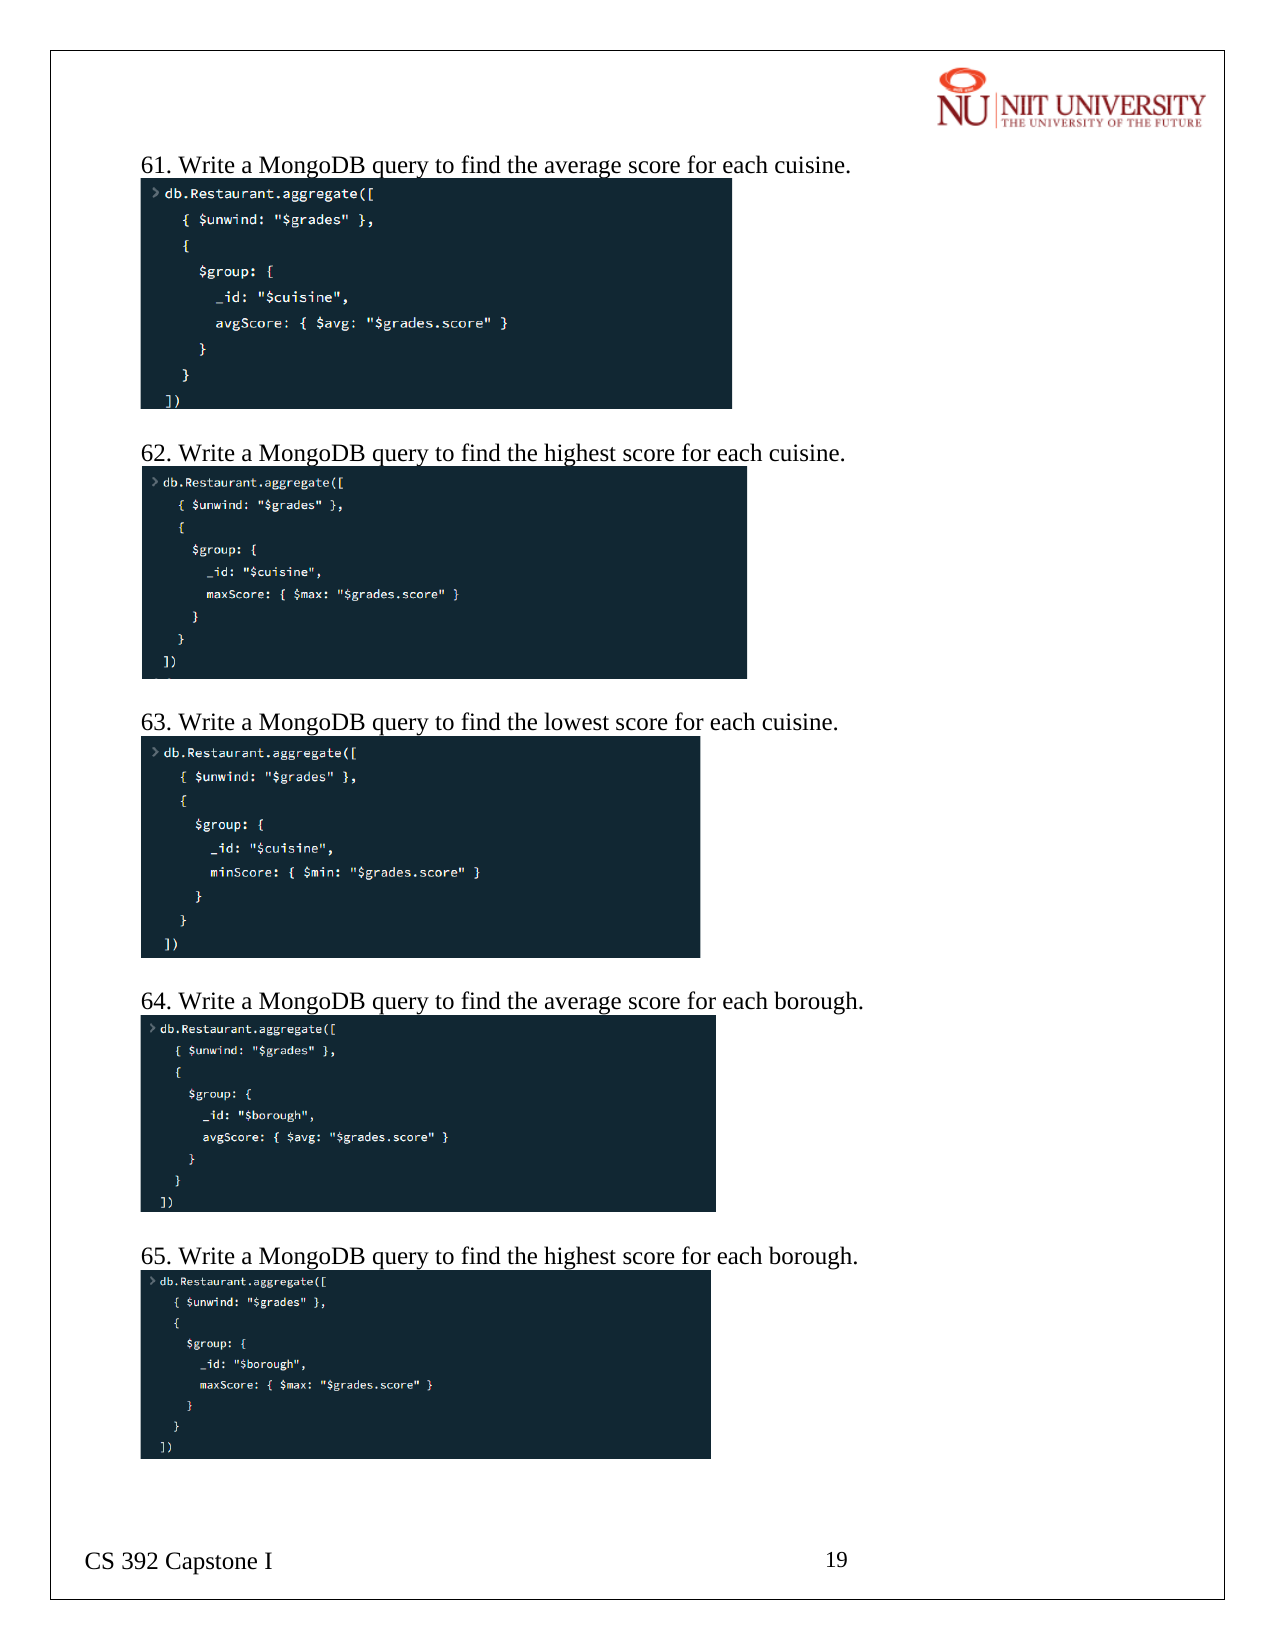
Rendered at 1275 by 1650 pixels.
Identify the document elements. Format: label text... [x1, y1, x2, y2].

picture [140, 736, 701, 958]
picture [140, 1270, 711, 1459]
picture [923, 57, 1218, 138]
picture [140, 178, 733, 409]
picture [140, 466, 748, 679]
picture [140, 1015, 716, 1212]
